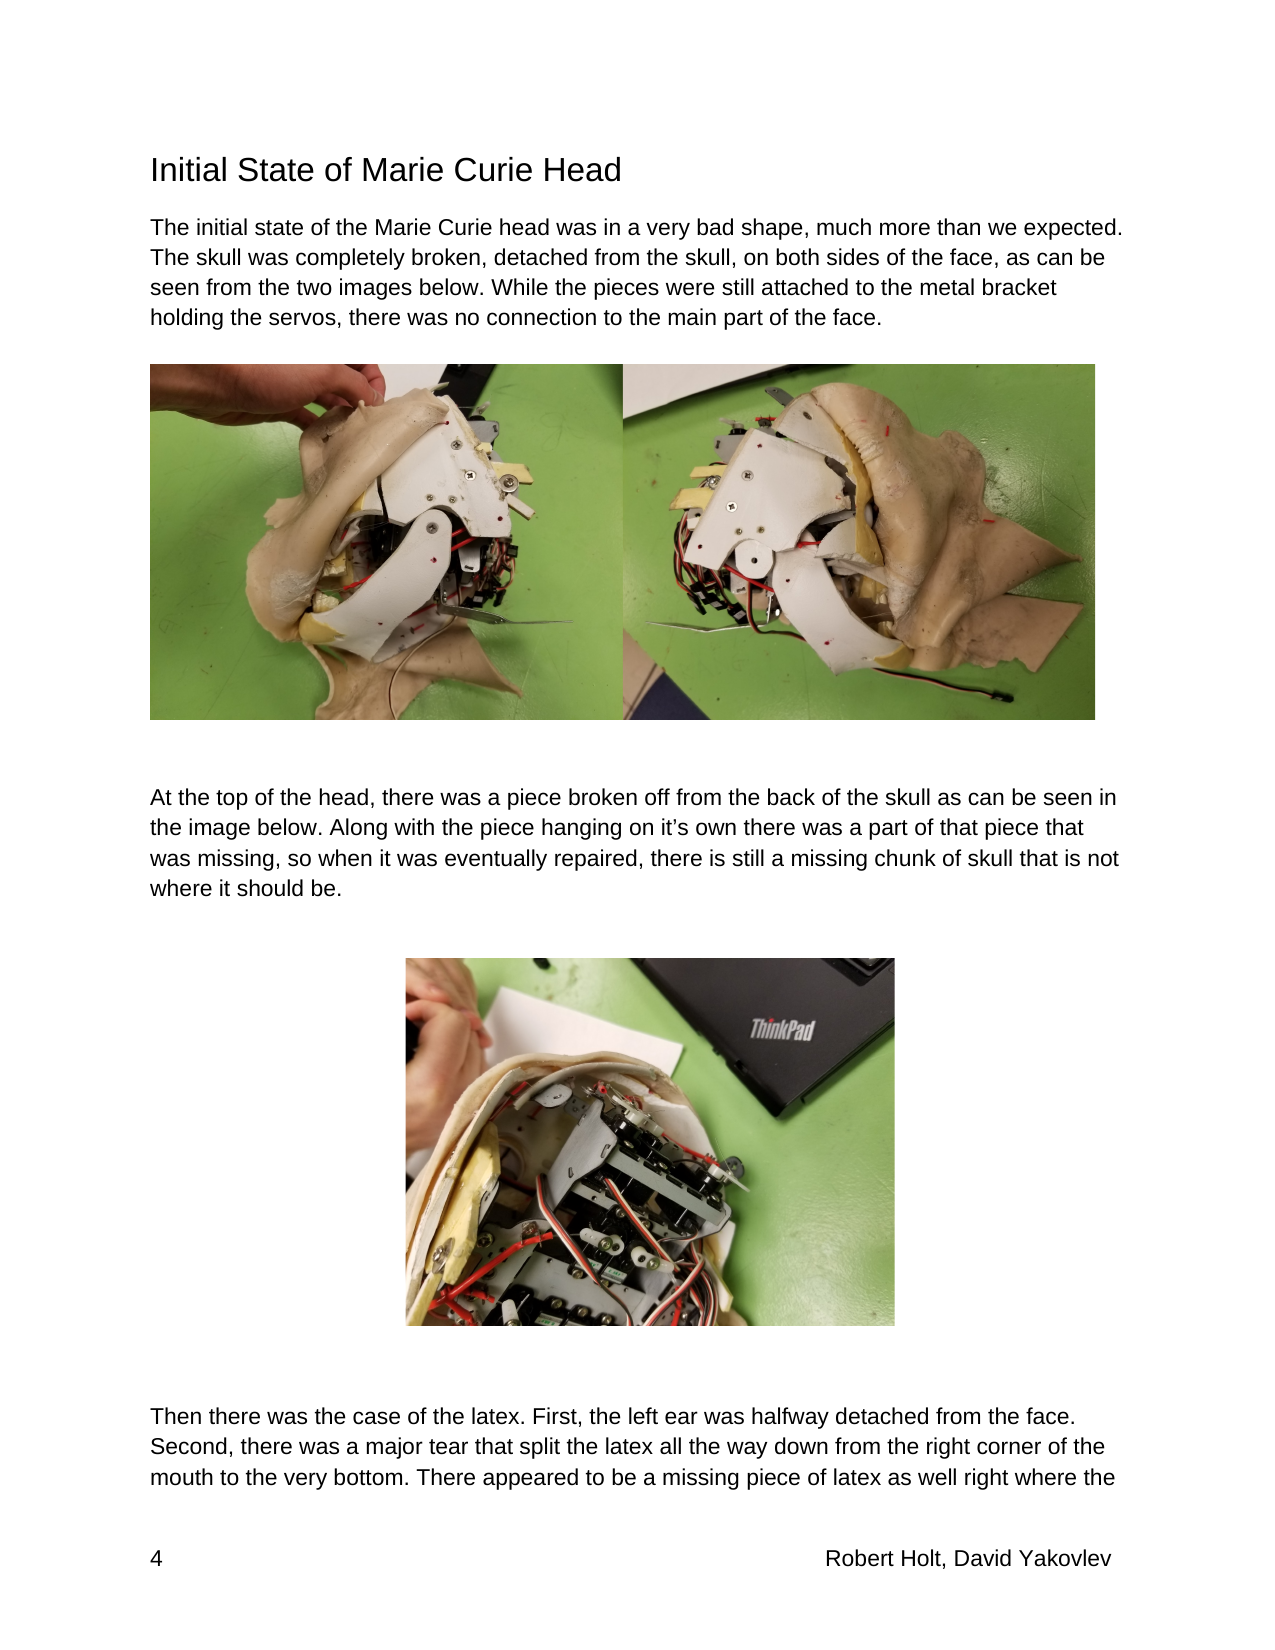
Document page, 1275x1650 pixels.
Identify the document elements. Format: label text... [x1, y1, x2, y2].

subtitle Initial State of Marie Curie Head [150, 150, 1125, 188]
picture [150, 364, 1096, 720]
text The initial state of the Marie Curie head was in a very bad shape, much more than we expected. The skull was completely broken, detached from the skull, on both sides of the face, as can be seen from the two images below. While the pieces were still attached to the metal bracket holding the servos, there was no connection to the main part of the face. [150, 213, 1125, 330]
text At the top of the head, there was a piece broken off from the back of the skull as can be seen in the image below. Along with the piece hanging on it’s own there was a part of that piece that was missing, so when it was eventually repaired, there is still a missing chunk of skull that is not where it should be. [150, 784, 1125, 901]
picture [405, 958, 895, 1326]
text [150, 1403, 1125, 1490]
